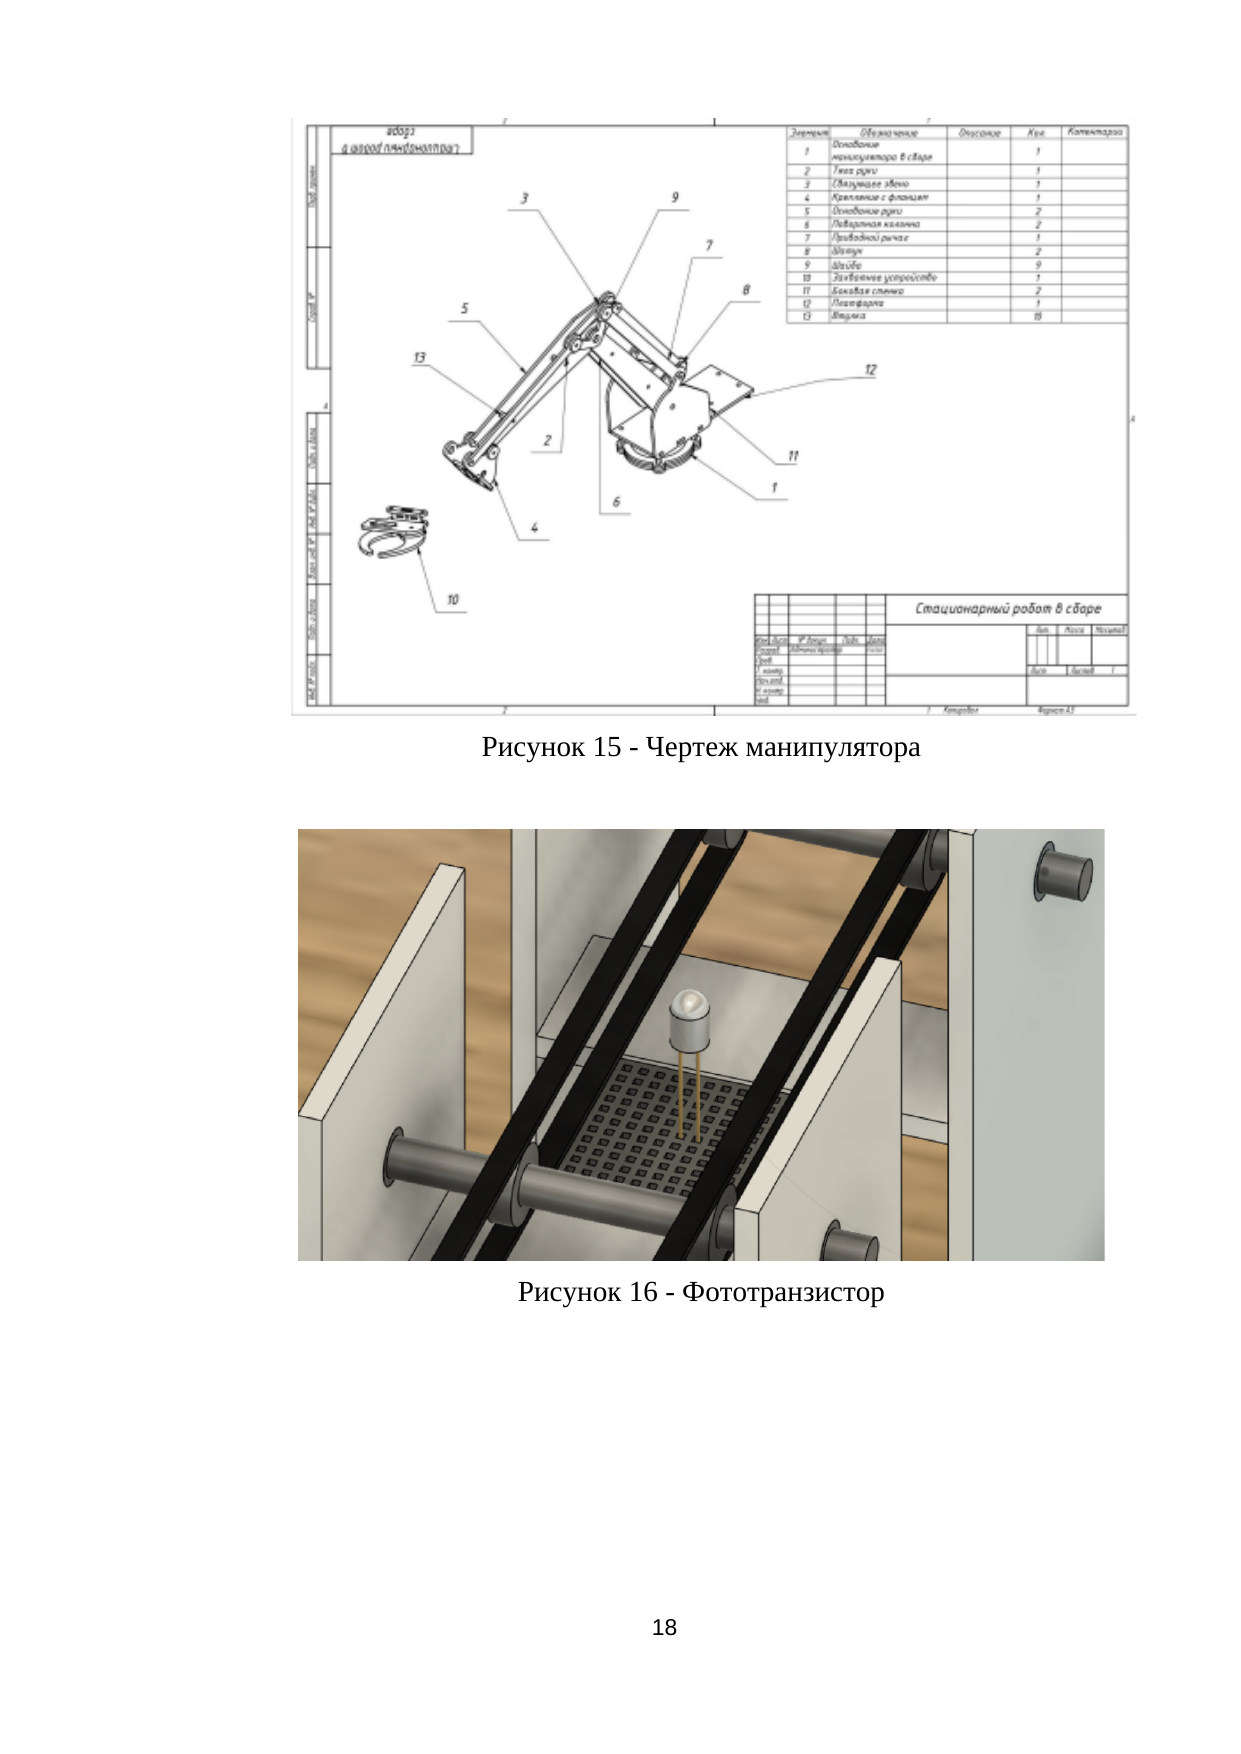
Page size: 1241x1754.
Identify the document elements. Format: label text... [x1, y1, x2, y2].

text Рисунок 16 - Фототранзистор [177, 1274, 1152, 1307]
picture [291, 118, 1137, 716]
picture [298, 829, 1105, 1261]
text Рисунок 15 - Чертеж манипулятора [177, 729, 1152, 762]
